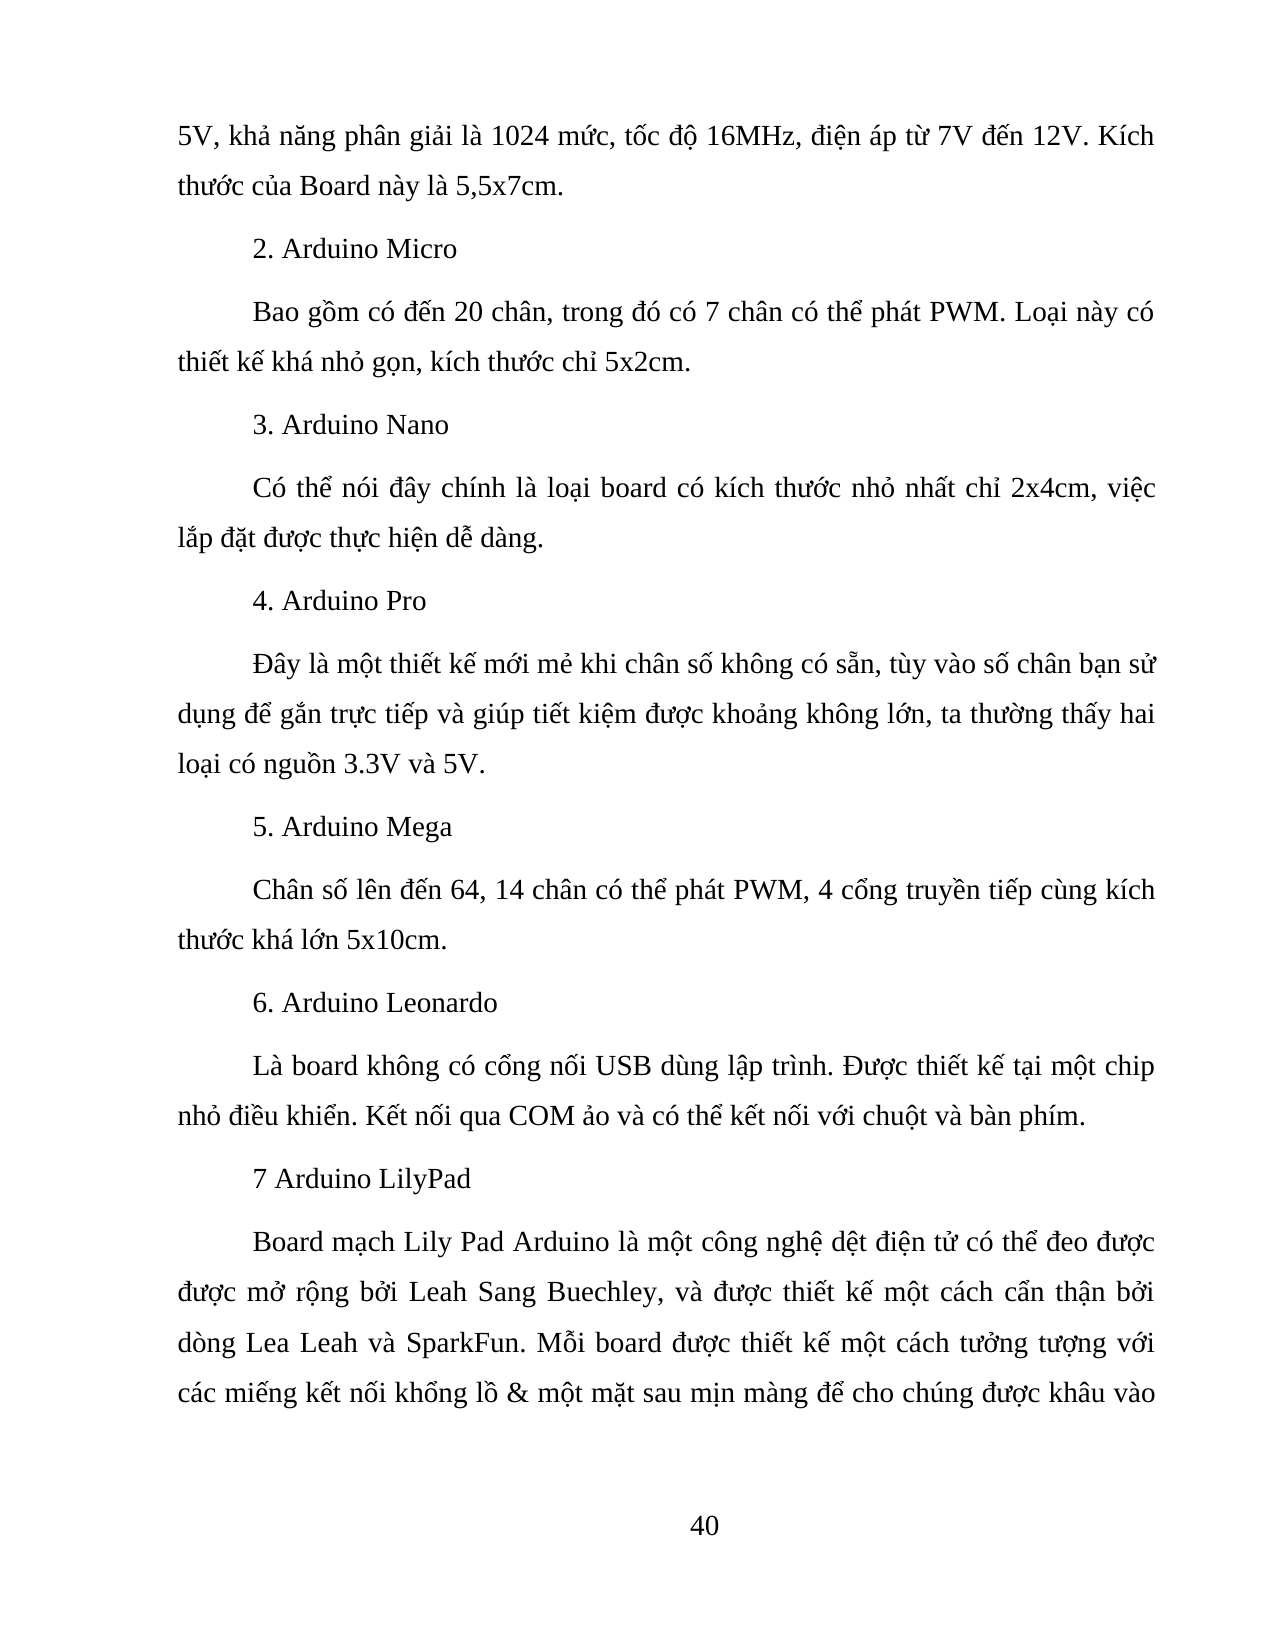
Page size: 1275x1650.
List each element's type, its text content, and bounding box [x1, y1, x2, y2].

text Là board không có cổng nối USB dùng lập trình. Được thiết kế tại một chip nhỏ điều khiển. Kết nối qua COM ảo và có thể kết nối với chuột và bàn phím. [177, 1048, 1157, 1132]
text 3. Arduino Nano [177, 407, 1157, 441]
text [177, 118, 1157, 202]
text 2. Arduino Micro [177, 231, 1157, 265]
text 6. Arduino Leonardo [177, 985, 1157, 1019]
text Có thể nói đây chính là loại board có kích thước nhỏ nhất chỉ 2x4cm, việc lắp đặt được thực hiện dễ dàng. [177, 470, 1157, 554]
text 4. Arduino Pro [177, 583, 1157, 617]
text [177, 1224, 1157, 1408]
text 7 Arduino LilyPad [177, 1161, 1157, 1195]
text Đây là một thiết kế mới mẻ khi chân số không có sẵn, tùy vào số chân bạn sử dụng để gắn trực tiếp và giúp tiết kiệm được khoảng không lớn, ta thường thấy hai loại có nguồn 3.3V và 5V. [177, 646, 1157, 780]
text Chân số lên đến 64, 14 chân có thể phát PWM, 4 cổng truyền tiếp cùng kích thước khá lớn 5x10cm. [177, 872, 1157, 956]
text 5. Arduino Mega [177, 809, 1157, 843]
text Bao gồm có đến 20 chân, trong đó có 7 chân có thể phát PWM. Loại này có thiết kế khá nhỏ gọn, kích thước chỉ 5x2cm. [177, 294, 1157, 378]
